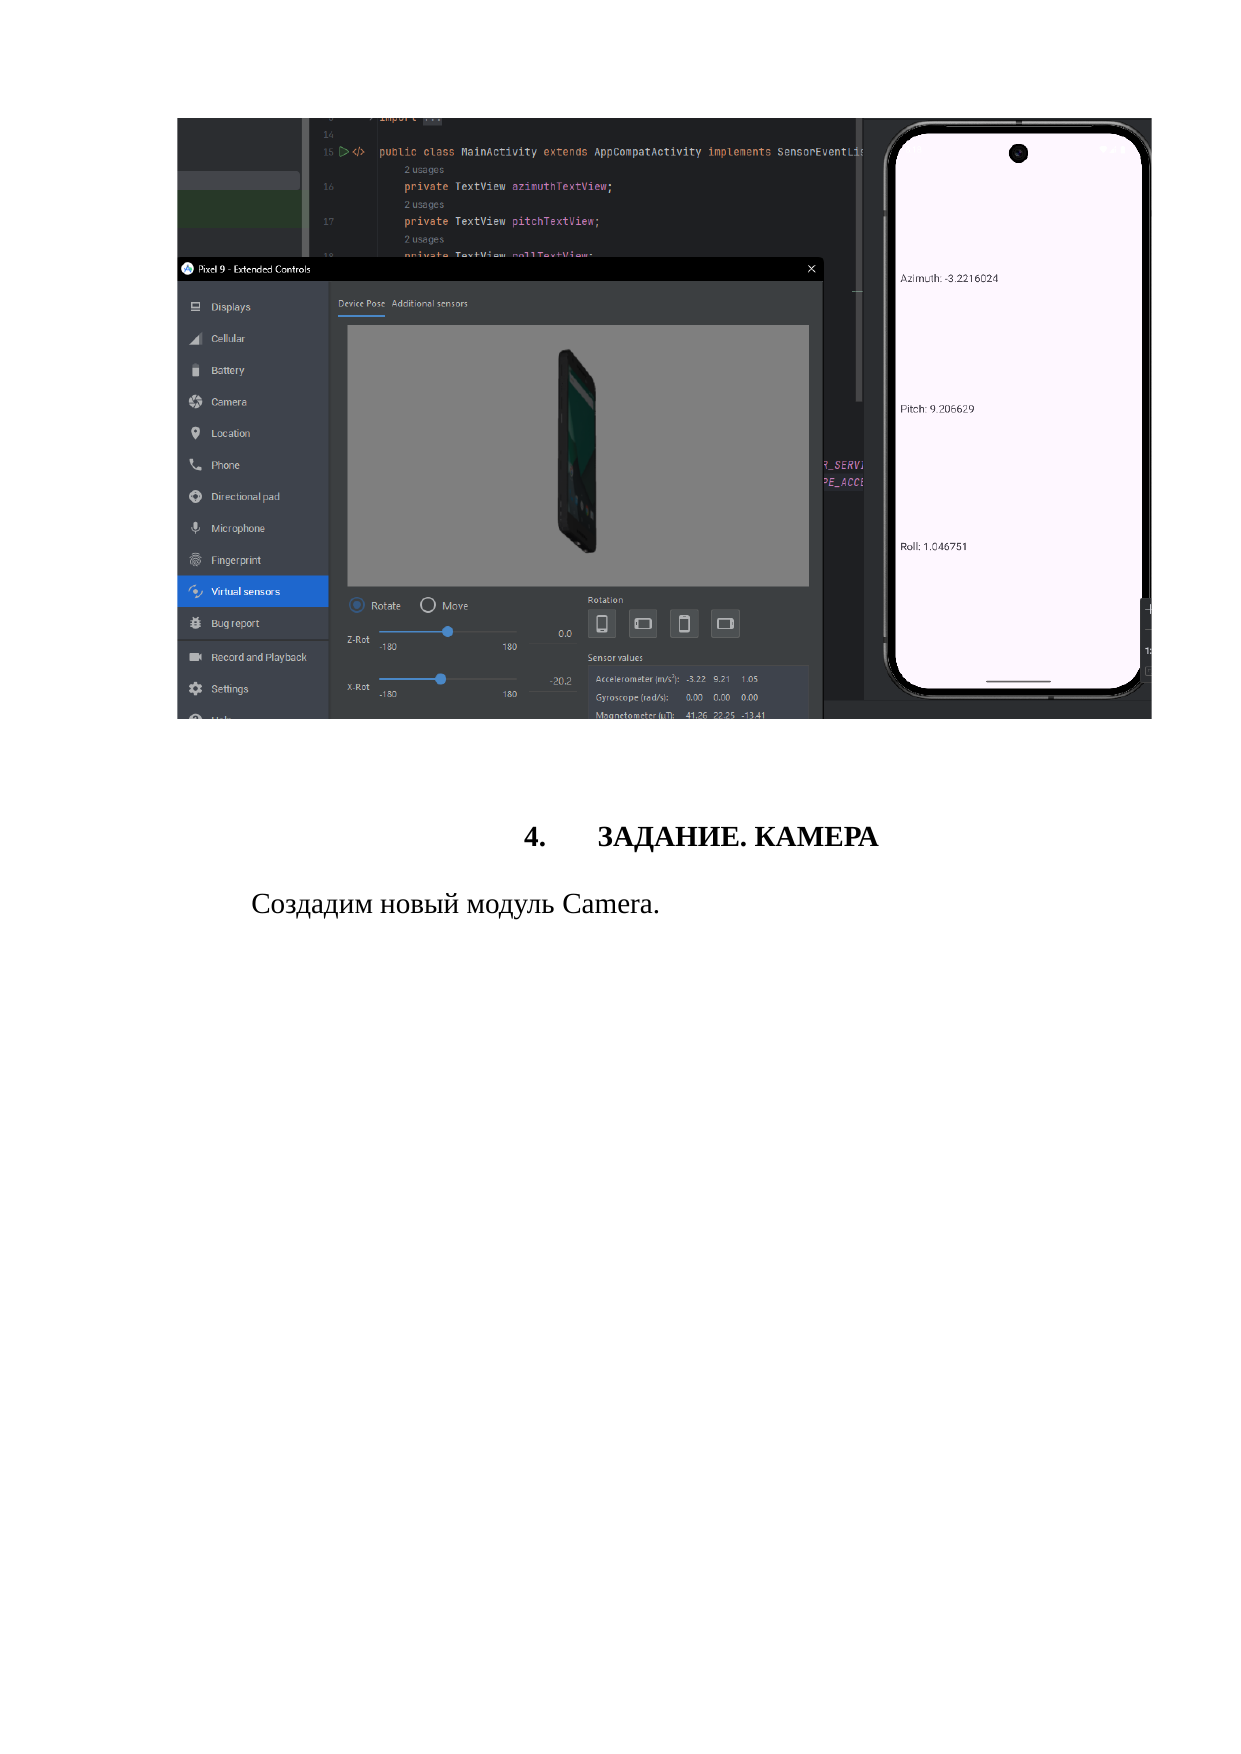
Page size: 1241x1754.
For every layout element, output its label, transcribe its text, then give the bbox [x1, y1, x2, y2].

picture [177, 118, 1152, 719]
text Создадим новый модуль Camera. [177, 886, 1152, 920]
text 4. ЗАДАНИЕ. КАМЕРА [177, 819, 1152, 853]
